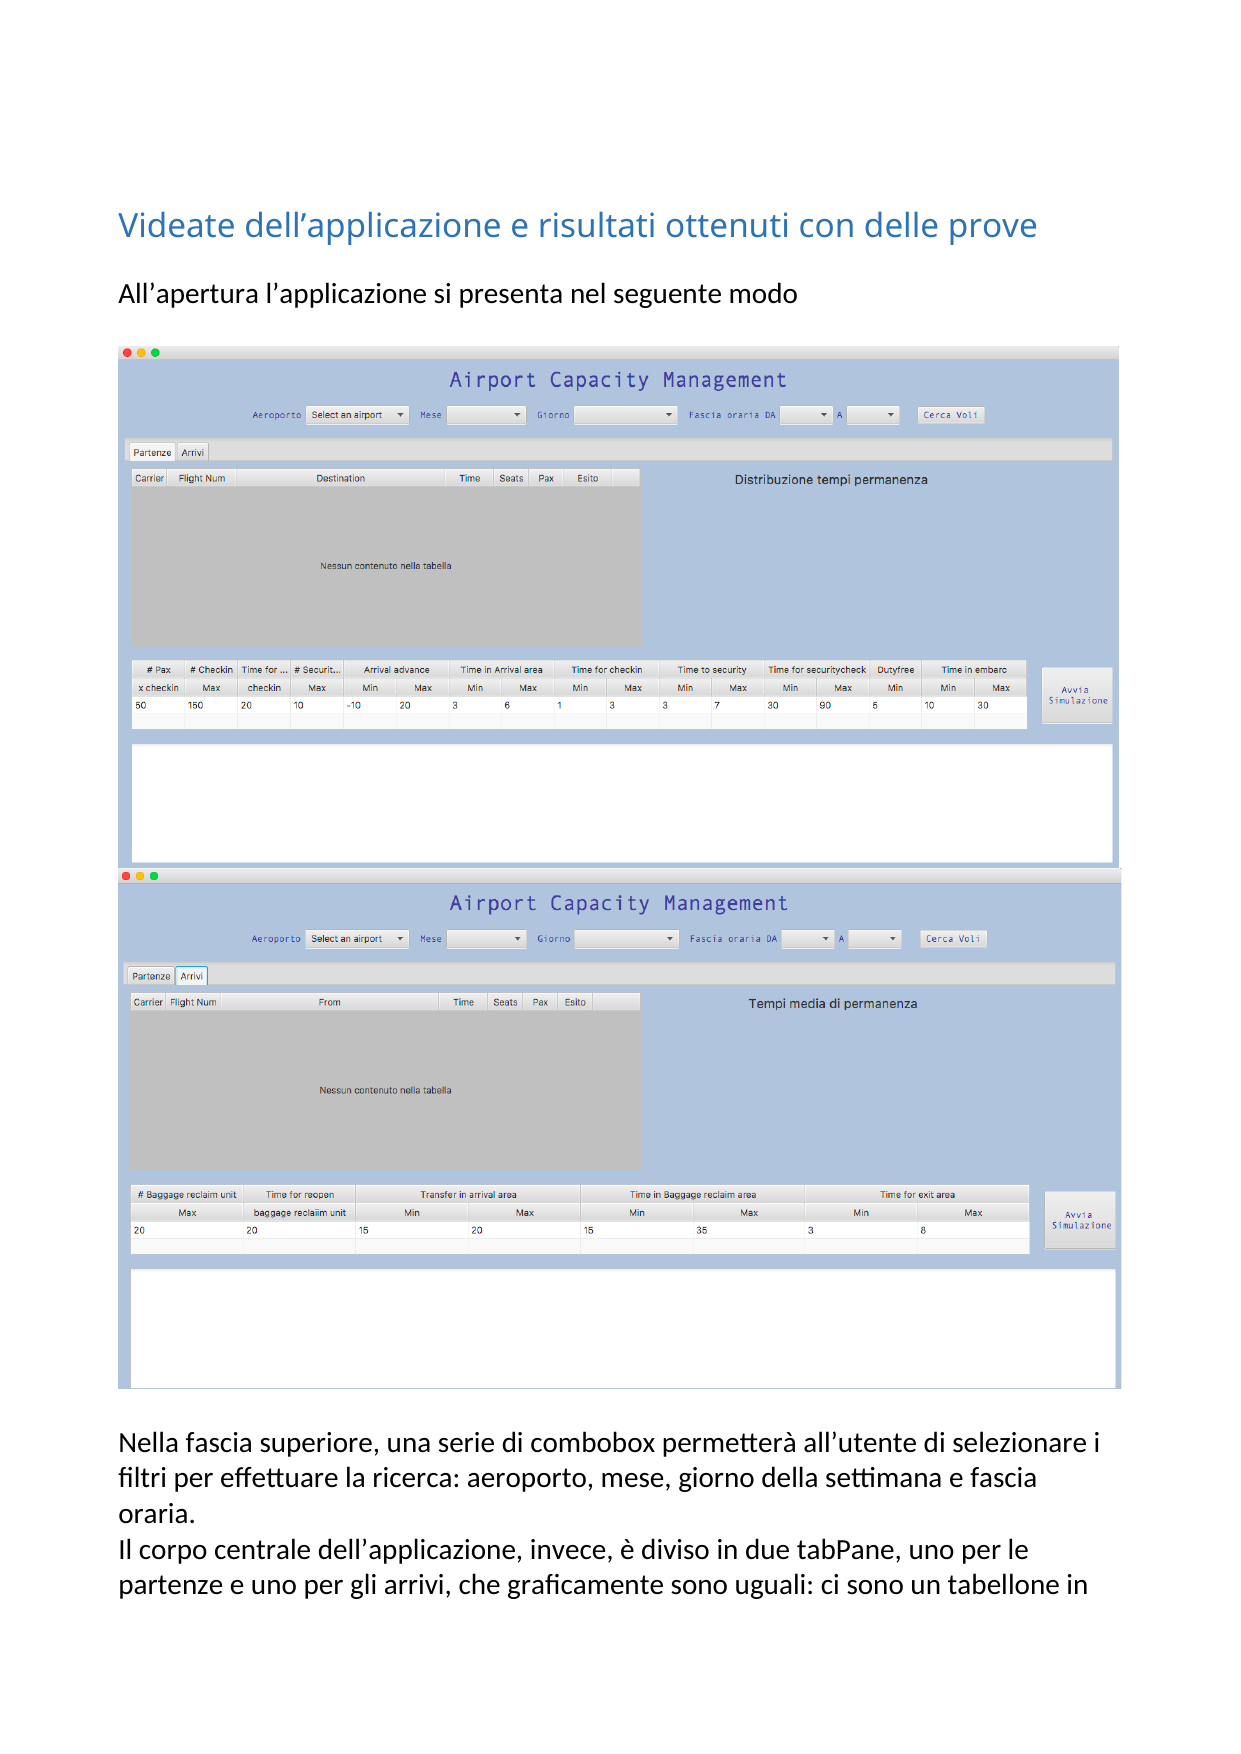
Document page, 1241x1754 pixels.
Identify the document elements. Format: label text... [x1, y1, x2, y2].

text All’apertura l’applicazione si presenta nel seguente modo [118, 276, 1122, 311]
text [118, 1531, 1122, 1602]
subtitle Videate dell’applicazione e risultati ottenuti con delle prove [118, 201, 1122, 247]
text Nella fascia superiore, una serie di combobox permetterà all’utente di selezionare i filtri per effettuare la ricerca: aeroporto, mese, giorno della settimana e fascia oraria. [118, 1424, 1122, 1531]
picture [118, 346, 1122, 1389]
